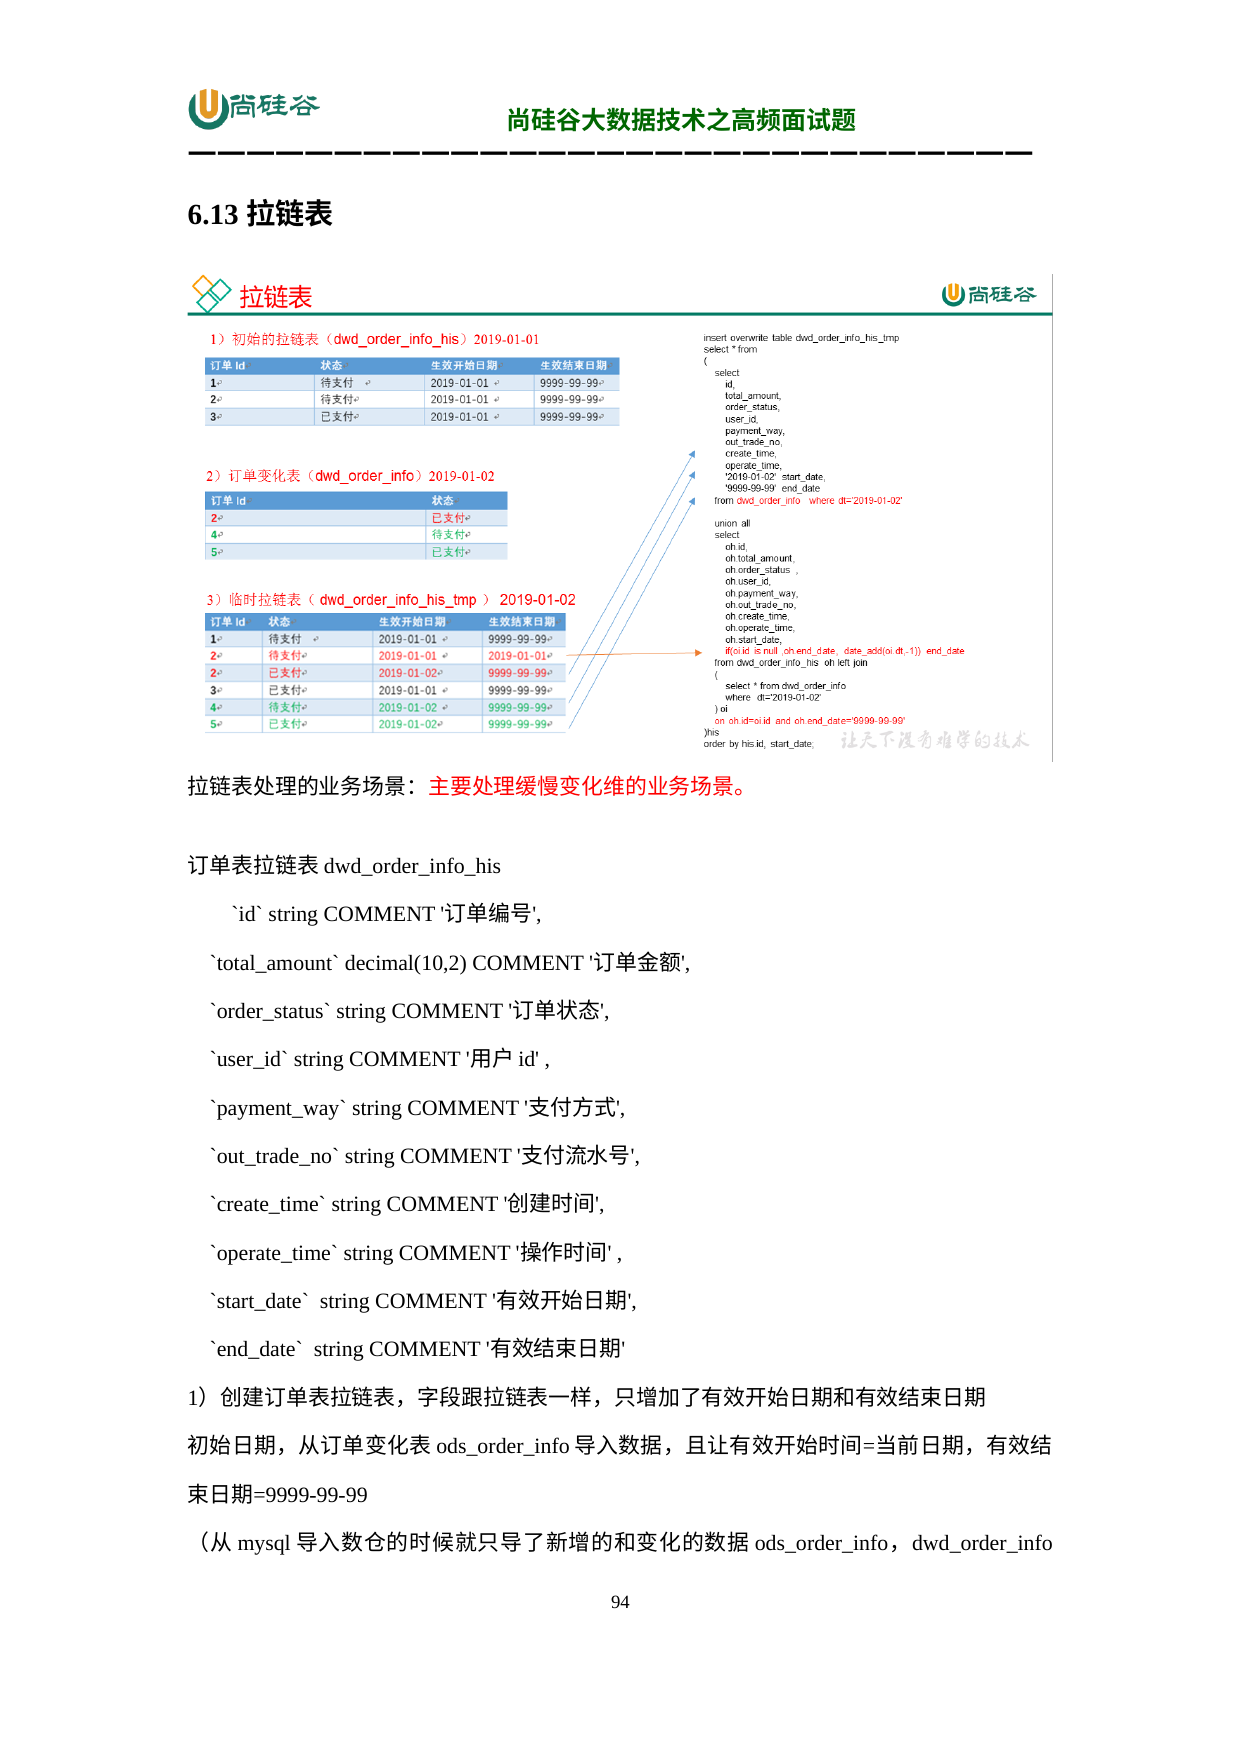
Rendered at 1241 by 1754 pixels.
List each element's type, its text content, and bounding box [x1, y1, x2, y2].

text 1）创建订单表拉链表，字段跟拉链表一样，只增加了有效开始日期和有效结束日期 [187, 1379, 1053, 1412]
text `create_time` string COMMENT '创建时间', [187, 1186, 1053, 1218]
text `id` string COMMENT '订单编号', [187, 896, 1053, 928]
text `user_id` string COMMENT '用户id' , [187, 1041, 1053, 1073]
text 订单表拉链表 dwd_order_info_his [187, 848, 1053, 880]
text 初始日期，从订单变化表ods_order_info导入数据，且让有效开始时间=当前日期，有效结束日期=9999-99-99 [187, 1428, 1053, 1509]
text `end_date` string COMMENT '有效结束日期' [187, 1331, 1053, 1363]
text `out_trade_no` string COMMENT '支付流水号', [187, 1138, 1053, 1170]
text `total_amount` decimal(10,2) COMMENT '订单金额', [187, 944, 1053, 977]
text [187, 1525, 1053, 1557]
text `start_date` string COMMENT '有效开始日期', [187, 1283, 1053, 1315]
text 拉链表处理的业务场景：主要处理缓慢变化维的业务场景。 [187, 768, 1053, 801]
text `order_status` string COMMENT '订单状态', [187, 993, 1053, 1025]
text `payment_way` string COMMENT '支付方式', [187, 1089, 1053, 1122]
subtitle 6.13 拉链表 [187, 179, 1053, 244]
text `operate_time` string COMMENT '操作时间' , [187, 1234, 1053, 1267]
